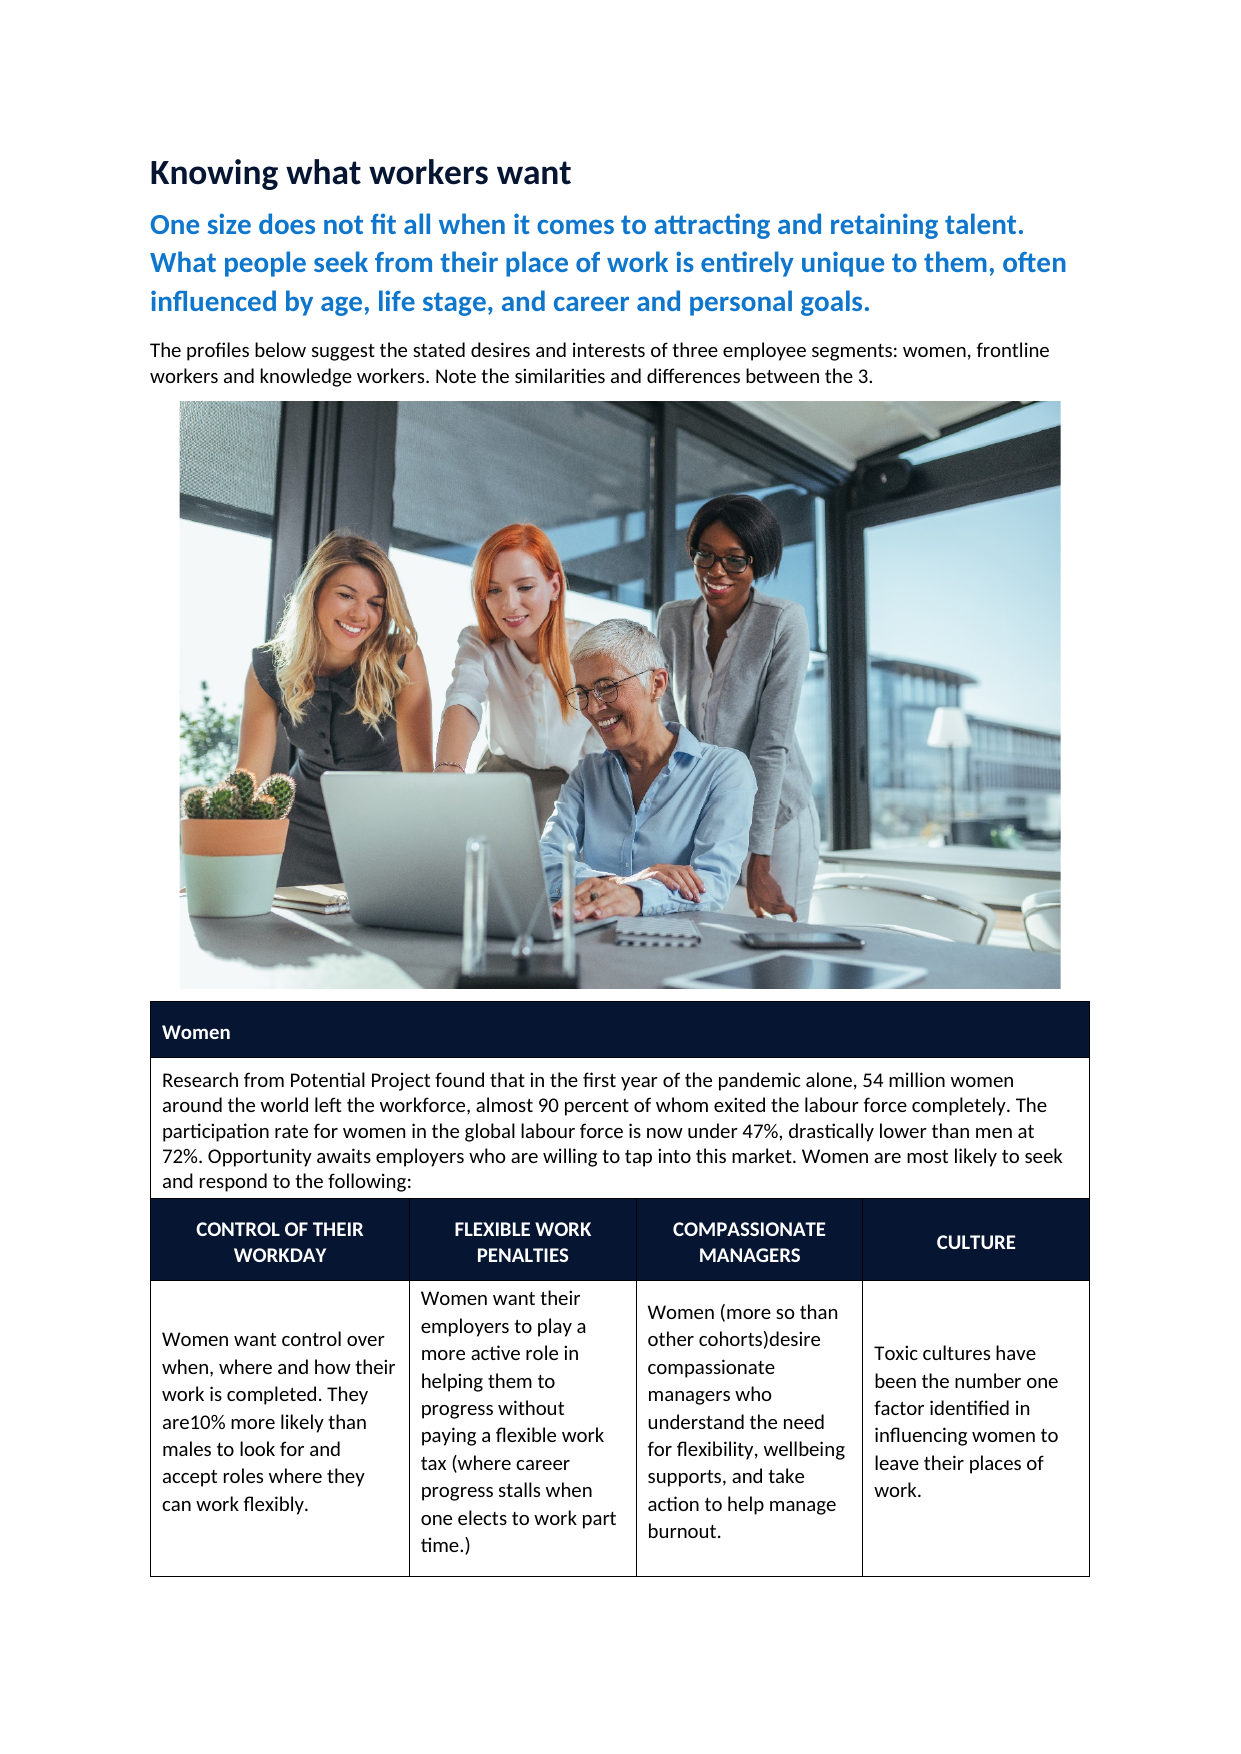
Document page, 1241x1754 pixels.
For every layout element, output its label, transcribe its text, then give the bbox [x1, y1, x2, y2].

text The profiles below suggest the stated desires and interests of three employee segments: women, frontline workers and knowledge workers. Note the similarities and differences between the 3. [150, 338, 1090, 388]
text One size does not fit all when it comes to attracting and retaining talent. What people seek from their place of work is entirely unique to them, often influenced by age, life stage, and career and personal goals. [150, 206, 1090, 318]
picture [179, 401, 1061, 989]
table_cell Women want control over when, where and how their work is completed. They are10% more likely than males to look for and accept roles where they can work flexibly. [151, 1281, 409, 1576]
table_cell COMPASSIONATE MANAGERS [637, 1199, 862, 1280]
table_cell Women (more so than other cohorts)desire compassionate managers who understand the need for flexibility, wellbeing supports, and take action to help manage burnout. [637, 1281, 862, 1576]
subtitle Knowing what workers want [150, 150, 1090, 193]
table_cell Research from Potential Project found that in the first year of the pandemic alone, 54 million women around the world left the workforce, almost 90 percent of whom exited the labour force completely. The participation rate for women in the global labour force is now under 47%, drastically lower than men at 72%. Opportunity awaits employers who are willing to tap into this market. Women are most likely to seek and respond to the following: [151, 1058, 1089, 1198]
table_cell Women want their employers to play a more active role in helping them to progress without paying a flexible work tax (where career progress stalls when one elects to work part time.) [410, 1281, 636, 1576]
table_cell CULTURE [863, 1199, 1089, 1280]
table_cell CONTROL OF THEIR WORKDAY [151, 1199, 409, 1280]
table_header Women [151, 1002, 1089, 1057]
table_cell FLEXIBLE WORK PENALTIES [410, 1199, 636, 1280]
table_cell Toxic cultures have been the number one factor identified in influencing women to leave their places of work. [863, 1281, 1089, 1576]
